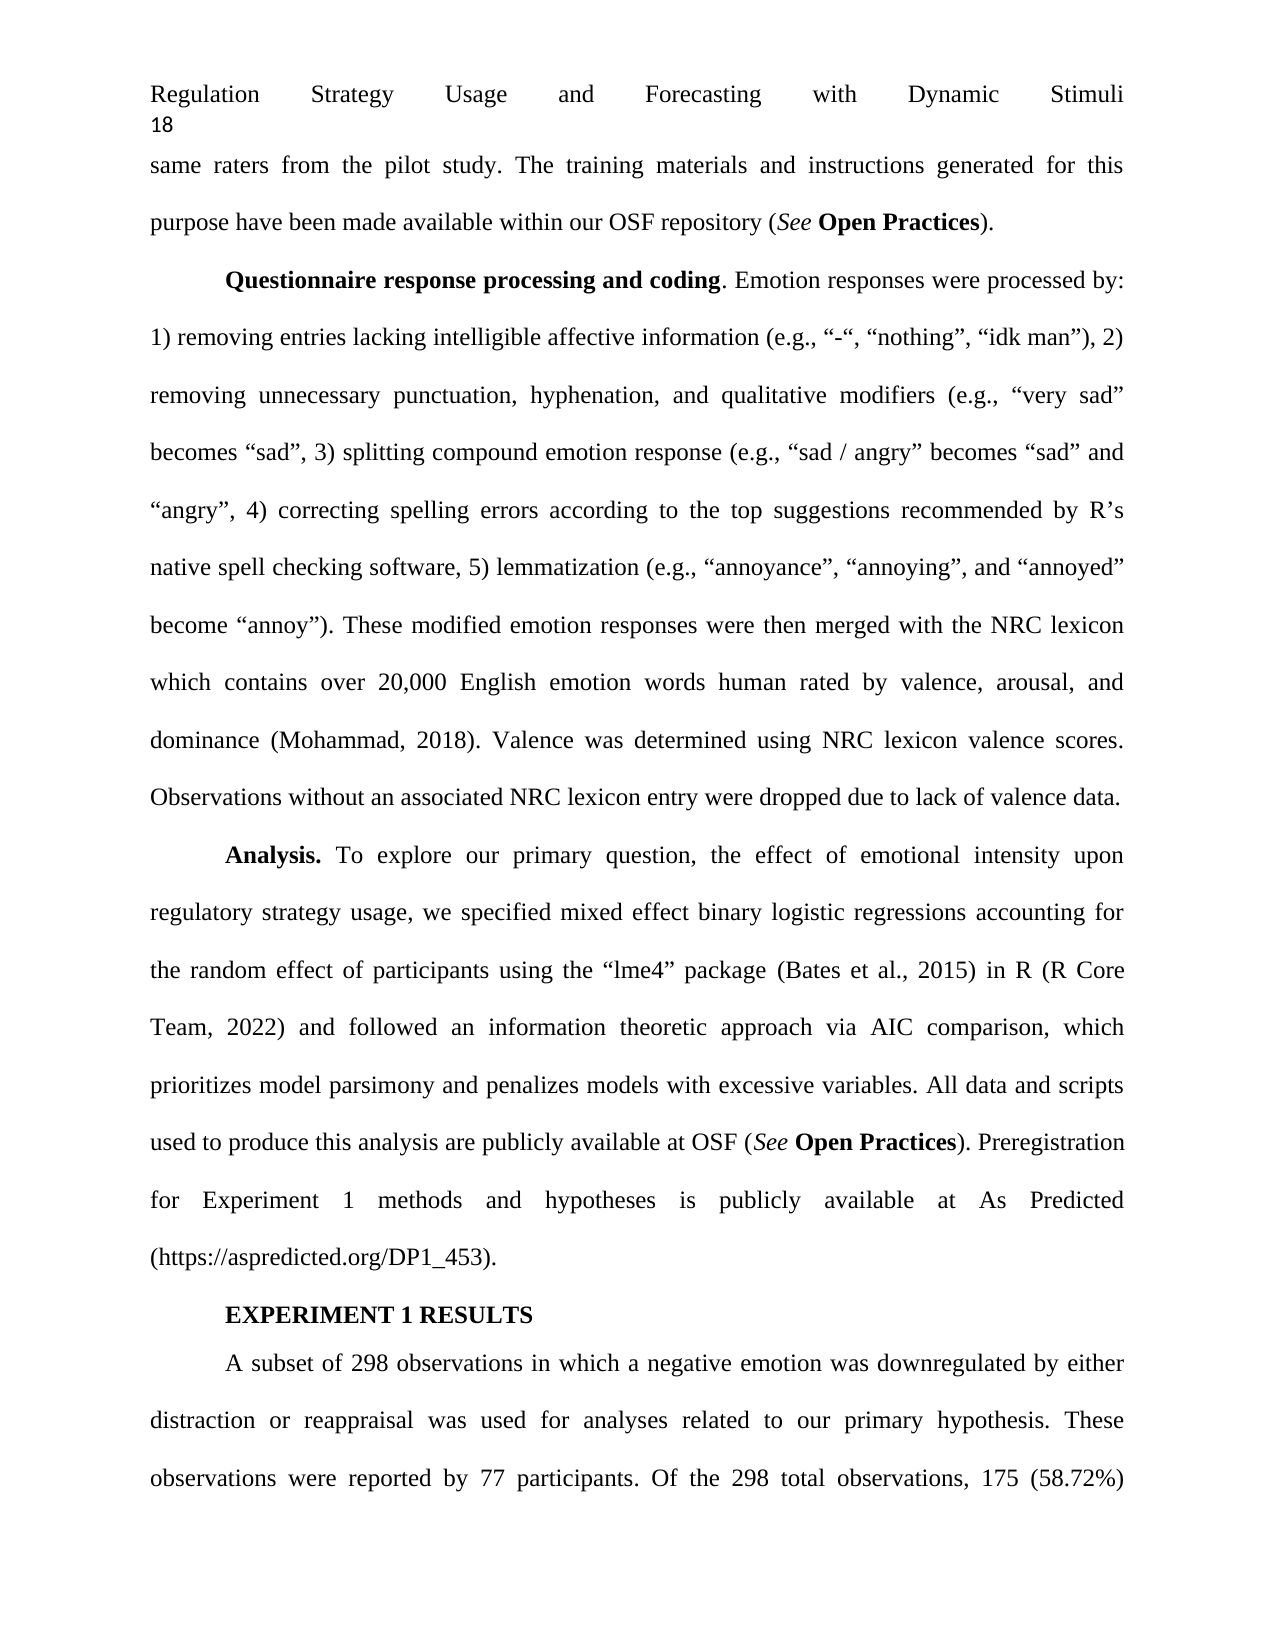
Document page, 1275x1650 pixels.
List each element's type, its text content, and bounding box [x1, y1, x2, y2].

text EXPERIMENT 1 RESULTS [150, 1300, 1125, 1329]
text Questionnaire response processing and coding. Emotion responses were processed by: 1) removing entries lacking intelligible affective information (e.g., “-“, “nothing”, “idk man”), 2) removing unnecessary punctuation, hyphenation, and qualitative modifiers (e.g., “very sad” becomes “sad”, 3) splitting compound emotion response (e.g., “sad / angry” becomes “sad” and “angry”, 4) correcting spelling errors according to the top suggestions recommended by R’s native spell checking software, 5) lemmatization (e.g., “annoyance”, “annoying”, and “annoyed” become “annoy”). These modified emotion responses were then merged with the NRC lexicon which contains over 20,000 English emotion words human rated by valence, arousal, and dominance (Mohammad, 2018). Valence was determined using NRC lexicon valence scores. Observations without an associated NRC lexicon entry were dropped due to lack of valence data. [150, 265, 1125, 811]
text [150, 1348, 1125, 1491]
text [150, 150, 1125, 236]
text Analysis. To explore our primary question, the effect of emotional intensity upon regulatory strategy usage, we specified mixed effect binary logistic regressions accounting for the random effect of participants using the “lme4” package (Bates et al., 2015) in R (R Core Team, 2022) and followed an information theoretic approach via AIC comparison, which prioritizes model parsimony and penalizes models with excessive variables. All data and scripts used to produce this analysis are publicly available at OSF (See Open Practices). Preregistration for Experiment 1 methods and hypotheses is publicly available at As Predicted (https://aspredicted.org/DP1_453). [150, 840, 1125, 1271]
